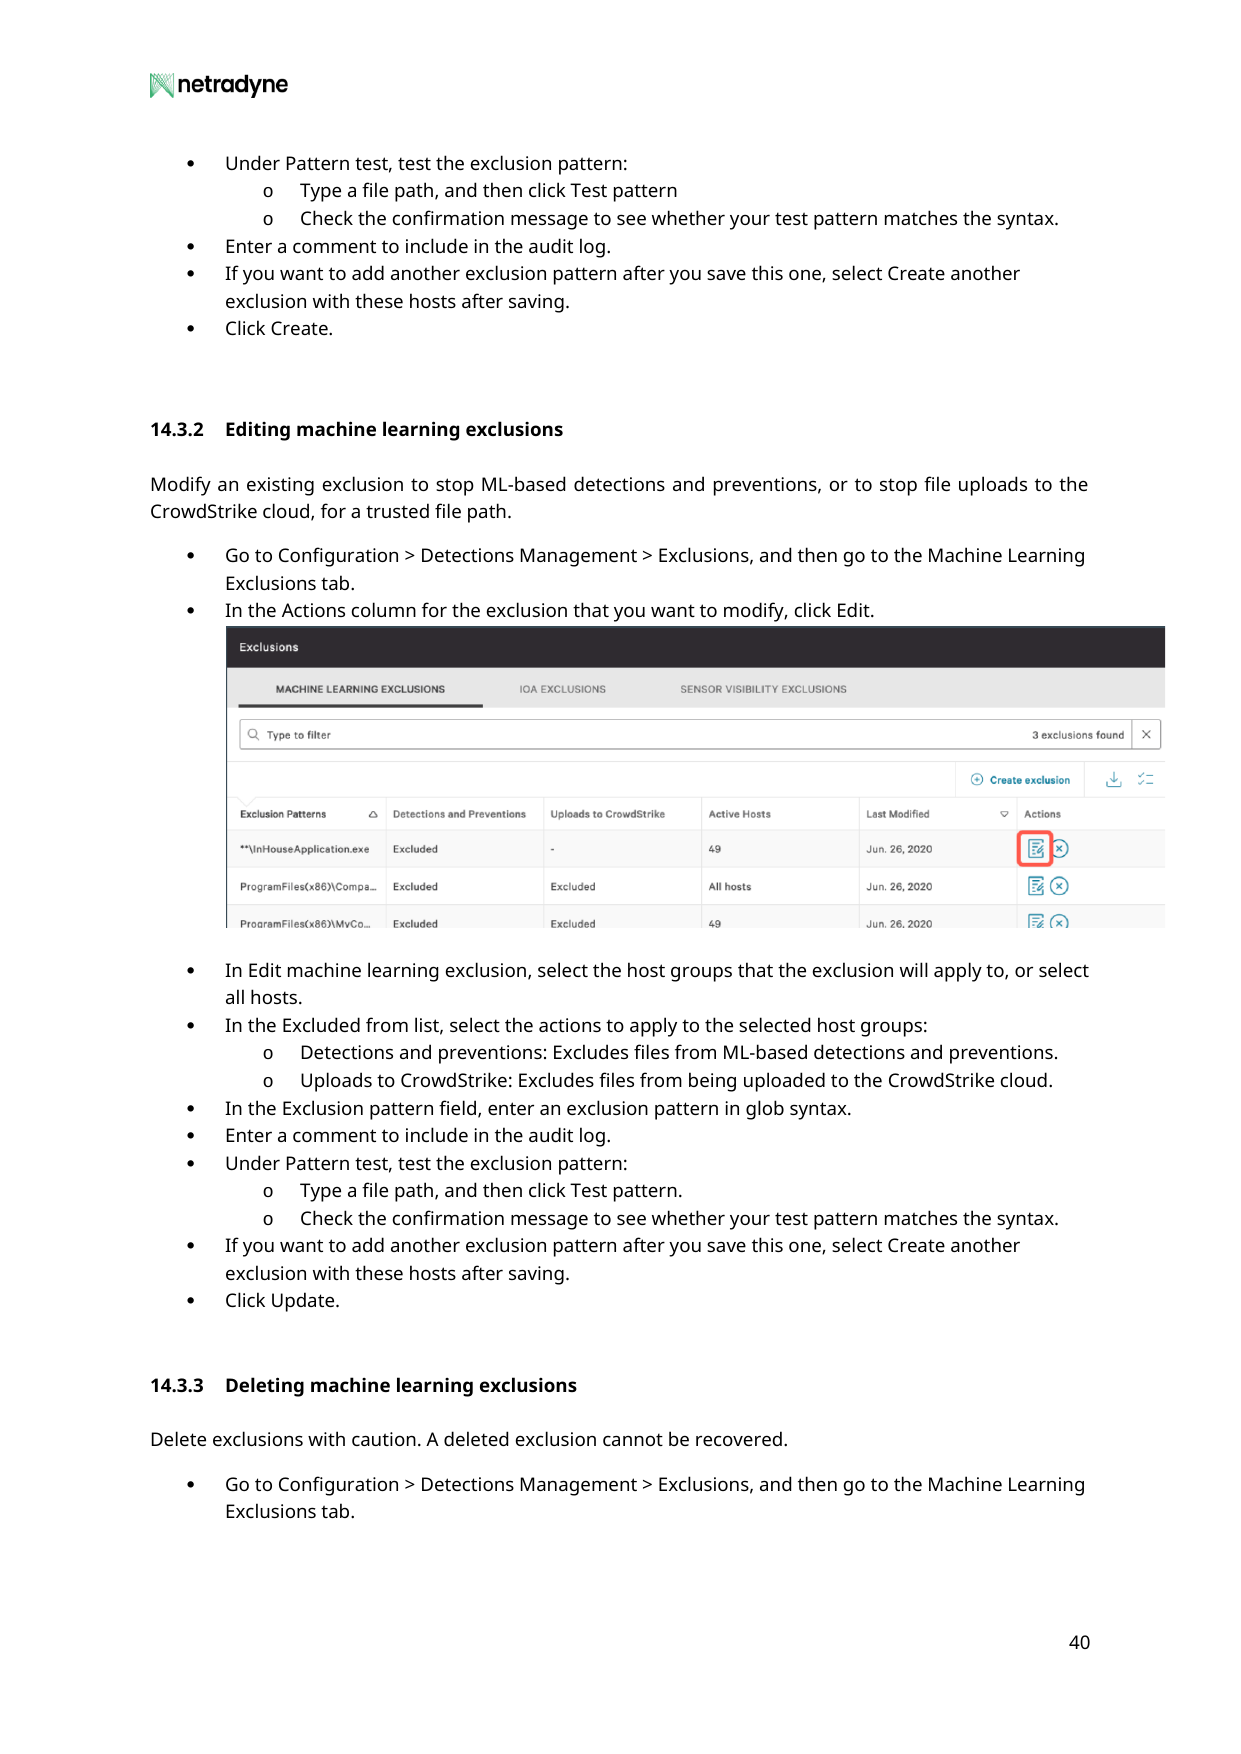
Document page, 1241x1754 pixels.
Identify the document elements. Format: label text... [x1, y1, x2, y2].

list Check the confirmation message to see whether your test pattern matches the syntax. [262, 205, 1090, 231]
list Enter a comment to include in the audit log. [187, 233, 1090, 258]
text Modify an existing exclusion to stop ML-based detections and preventions, or to stop file uploads to the CrowdStrike cloud, for a trusted file path. [150, 471, 1090, 524]
list Under Pattern test, test the exclusion pattern: [187, 1150, 1090, 1175]
list In the Exclusion pattern field, enter an exclusion pattern in glob syntax. [187, 1095, 1090, 1120]
list Go to Configuration > Detections Management > Exclusions, and then go to the Machine Learning Exclusions tab. [187, 1471, 1090, 1524]
list Type a file path, and then click Test pattern [262, 177, 1090, 203]
list Under Pattern test, test the exclusion pattern: [187, 150, 1090, 176]
subtitle Deleting machine learning exclusions [150, 1372, 1090, 1397]
list Type a file path, and then click Test pattern. [262, 1177, 1090, 1203]
list Check the confirmation message to see whether your test pattern matches the syntax. [262, 1205, 1090, 1231]
picture [150, 73, 288, 98]
list Click Create. [187, 315, 1090, 341]
list If you want to add another exclusion pattern after you save this one, select Create another exclusion with these hosts after saving. [187, 1233, 1090, 1286]
text Delete exclusions with caution. A deleted exclusion cannot be recovered. [150, 1427, 1090, 1452]
list Go to Configuration > Detections Management > Exclusions, and then go to the Machine Learning Exclusions tab. [187, 543, 1090, 596]
list In Edit machine learning exclusion, select the host groups that the exclusion will apply to, or select all hosts. [187, 957, 1090, 1010]
list Detections and preventions: Excludes files from ML-based detections and preventions. [262, 1039, 1090, 1065]
list If you want to add another exclusion pattern after you save this one, select Create another exclusion with these hosts after saving. [187, 260, 1090, 313]
picture [225, 625, 1166, 928]
list Enter a comment to include in the audit log. [187, 1122, 1090, 1148]
list Uploads to CrowdStrike: Excludes files from being uploaded to the CrowdStrike cloud. [262, 1067, 1090, 1093]
list Click Update. [187, 1288, 1090, 1341]
list In the Excluded from list, select the actions to apply to the selected host groups: [187, 1012, 1090, 1037]
subtitle Editing machine learning exclusions [150, 416, 1090, 442]
